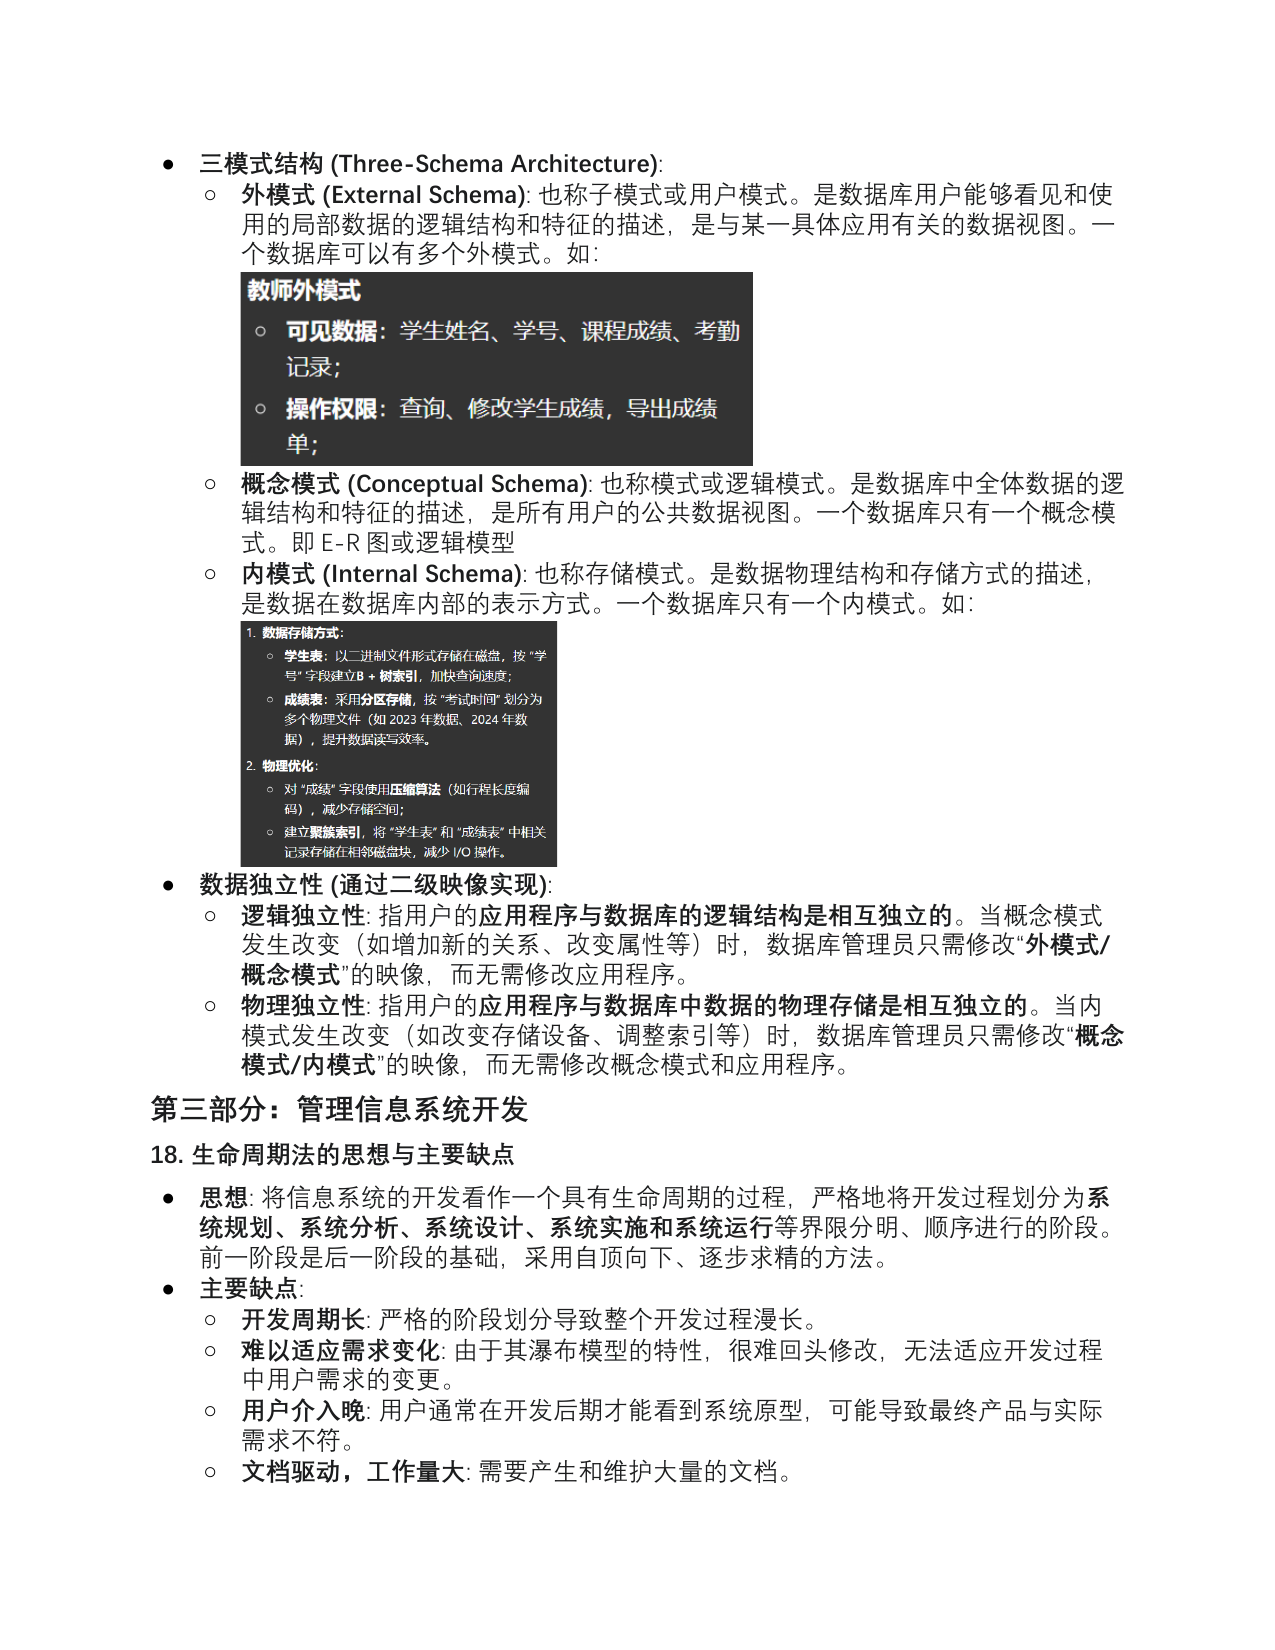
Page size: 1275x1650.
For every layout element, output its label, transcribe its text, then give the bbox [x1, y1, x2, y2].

list 主要缺点: [161, 1274, 1125, 1302]
subtitle 第三部分：管理信息系统开发 [150, 1095, 1125, 1125]
list 思想: 将信息系统的开发看作一个具有生命周期的过程，严格地将开发过程划分为系统规划、系统分析、系统设计、系统实施和系统运行等界限分明、顺序进行的阶段。前一阶段是后一阶段的基础，采用自顶向下、逐步求精的方法。 [161, 1184, 1125, 1271]
list 概念模式 (Conceptual Schema): 也称模式或逻辑模式。是数据库中全体数据的逻辑结构和特征的描述，是所有用户的公共数据视图。一个数据库只有一个概念模式。即E-R图或逻辑模型 [203, 470, 1125, 556]
list 文档驱动，工作量大: 需要产生和维护大量的文档。 [203, 1458, 1125, 1485]
list 逻辑独立性: 指用户的应用程序与数据库的逻辑结构是相互独立的。当概念模式发生改变（如增加新的关系、改变属性等）时，数据库管理员只需修改“外模式/概念模式”的映像，而无需修改应用程序。 [203, 902, 1125, 988]
list 三模式结构 (Three-Schema Architecture): [161, 150, 1125, 177]
list 难以适应需求变化: 由于其瀑布模型的特性，很难回头修改，无法适应开发过程中用户需求的变更。 [203, 1337, 1125, 1393]
picture [240, 621, 558, 867]
picture [240, 272, 753, 466]
list 数据独立性 (通过二级映像实现): [161, 871, 1125, 898]
list 用户介入晚: 用户通常在开发后期才能看到系统原型，可能导致最终产品与实际需求不符。 [203, 1397, 1125, 1454]
text 18. 生命周期法的思想与主要缺点 [150, 1142, 1125, 1168]
list 物理独立性: 指用户的应用程序与数据库中数据的物理存储是相互独立的。当内模式发生改变（如改变存储设备、调整索引等）时，数据库管理员只需修改“概念模式/内模式”的映像，而无需修改概念模式和应用程序。 [203, 992, 1125, 1079]
list 开发周期长: 严格的阶段划分导致整个开发过程漫长。 [203, 1306, 1125, 1333]
